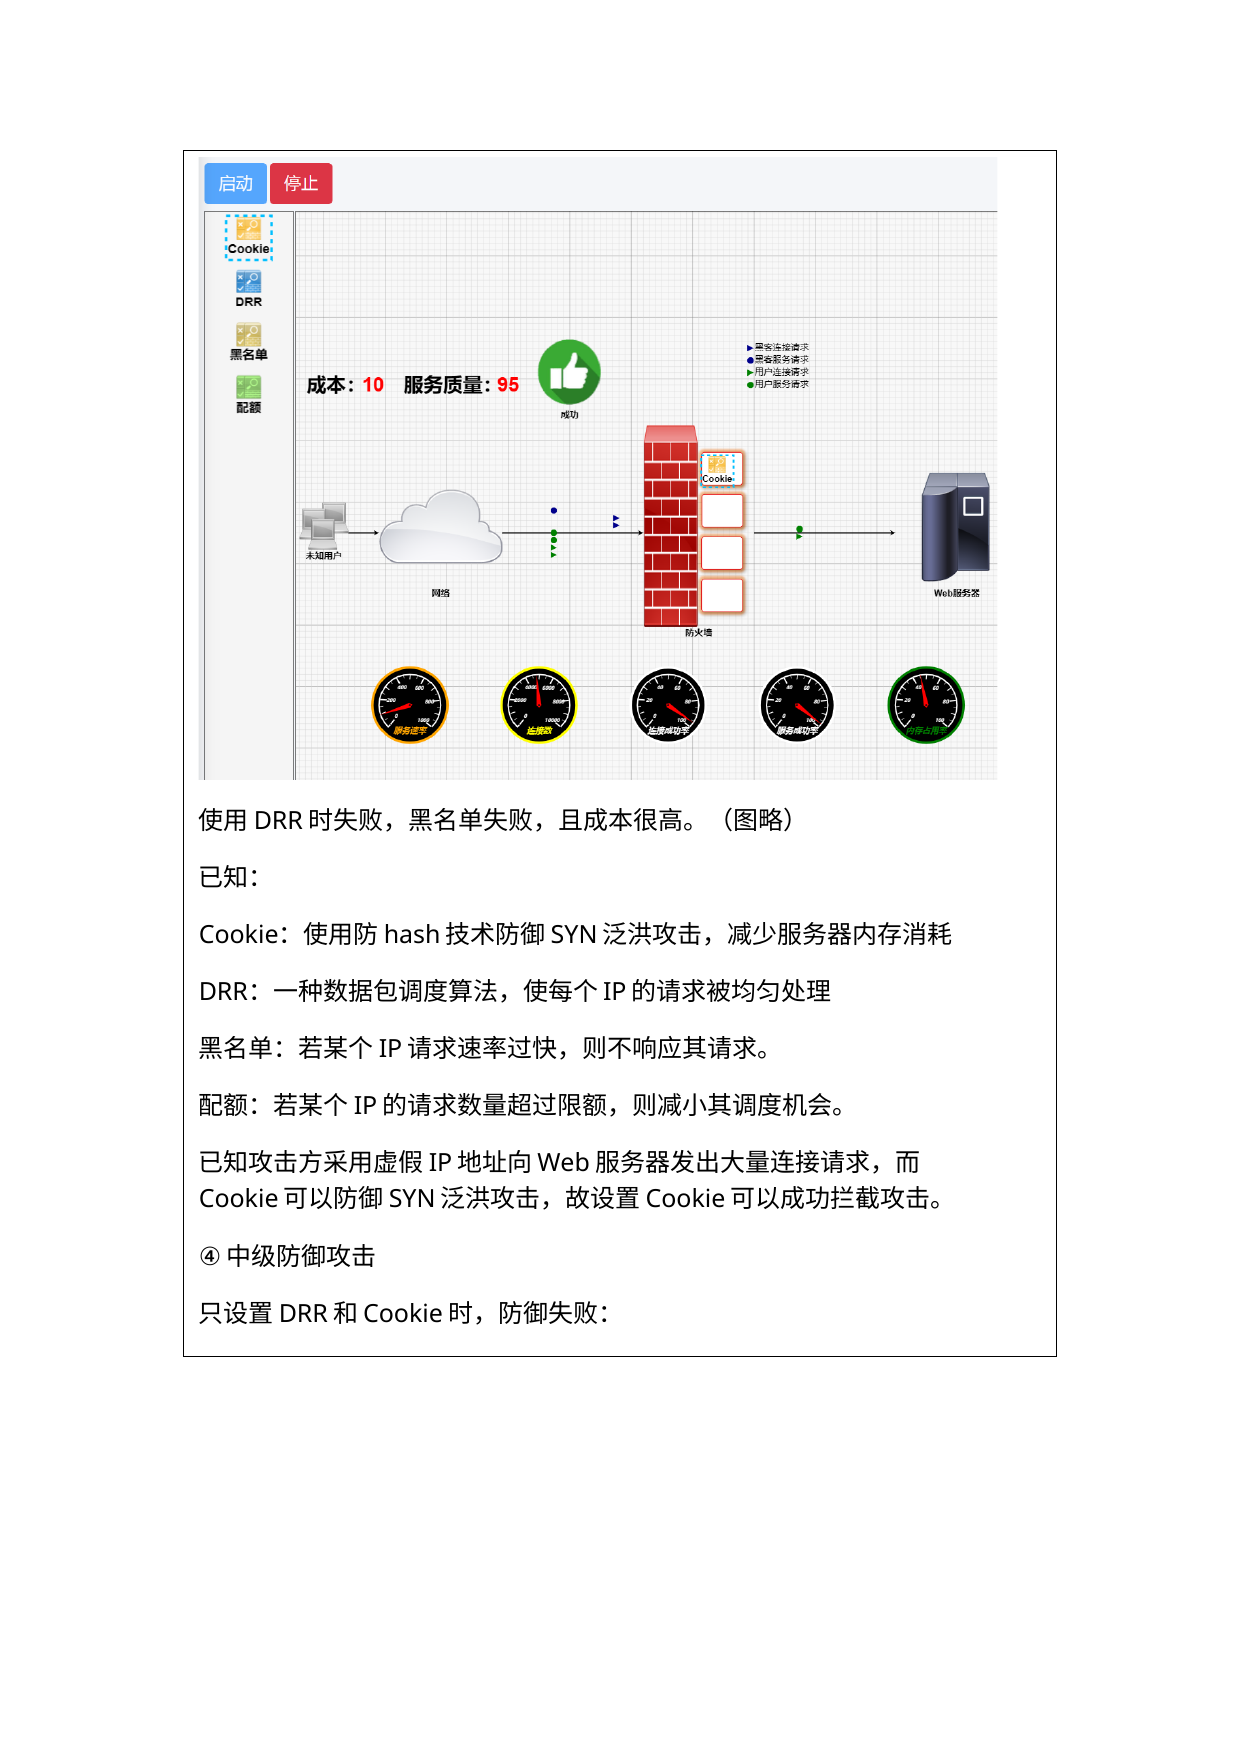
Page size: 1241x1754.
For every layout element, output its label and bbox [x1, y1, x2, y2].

table_cell [184, 151, 1056, 1356]
picture [198, 157, 998, 780]
